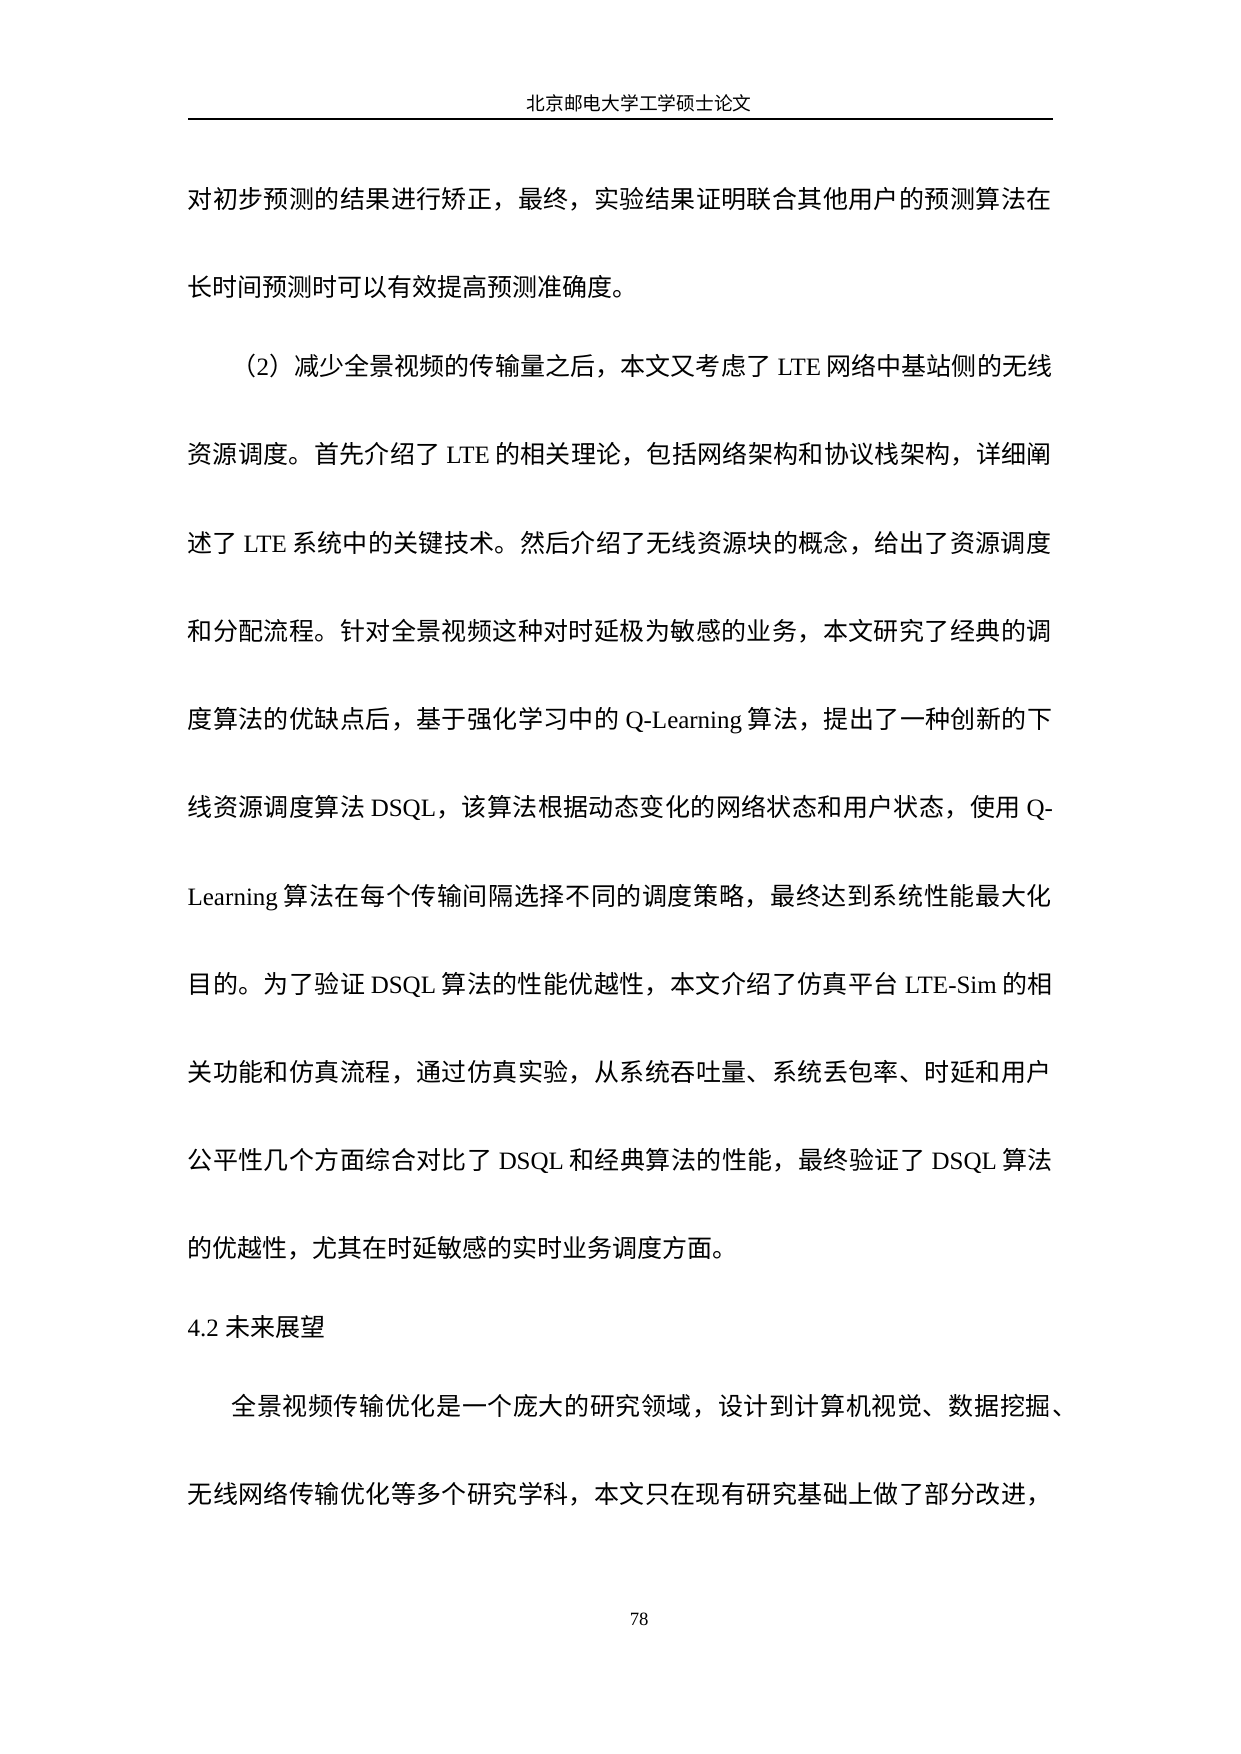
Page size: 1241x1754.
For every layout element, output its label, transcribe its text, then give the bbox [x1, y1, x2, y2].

text 4.2 未来展望 [187, 1292, 1053, 1360]
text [187, 164, 1053, 320]
text （2）减少全景视频的传输量之后，本文又考虑了LTE网络中基站侧的无线资源调度。首先介绍了LTE的相关理论，包括网络架构和协议栈架构，详细阐述了LTE系统中的关键技术。然后介绍了无线资源块的概念，给出了资源调度和分配流程。针对全景视频这种对时延极为敏感的业务，本文研究了经典的调度算法的优缺点后，基于强化学习中的Q-Learning算法，提出了一种创新的下线资源调度算法DSQL，该算法根据动态变化的网络状态和用户状态，使用Q-Learning算法在每个传输间隔选择不同的调度策略，最终达到系统性能最大化目的。为了验证DSQL算法的性能优越性，本文介绍了仿真平台LTE-Sim的相关功能和仿真流程，通过仿真实验，从系统吞吐量、系统丢包率、时延和用户公平性几个方面综合对比了DSQL和经典算法的性能，最终验证了DSQL算法的优越性，尤其在时延敏感的实时业务调度方面。 [187, 331, 1053, 1281]
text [187, 1371, 1053, 1527]
